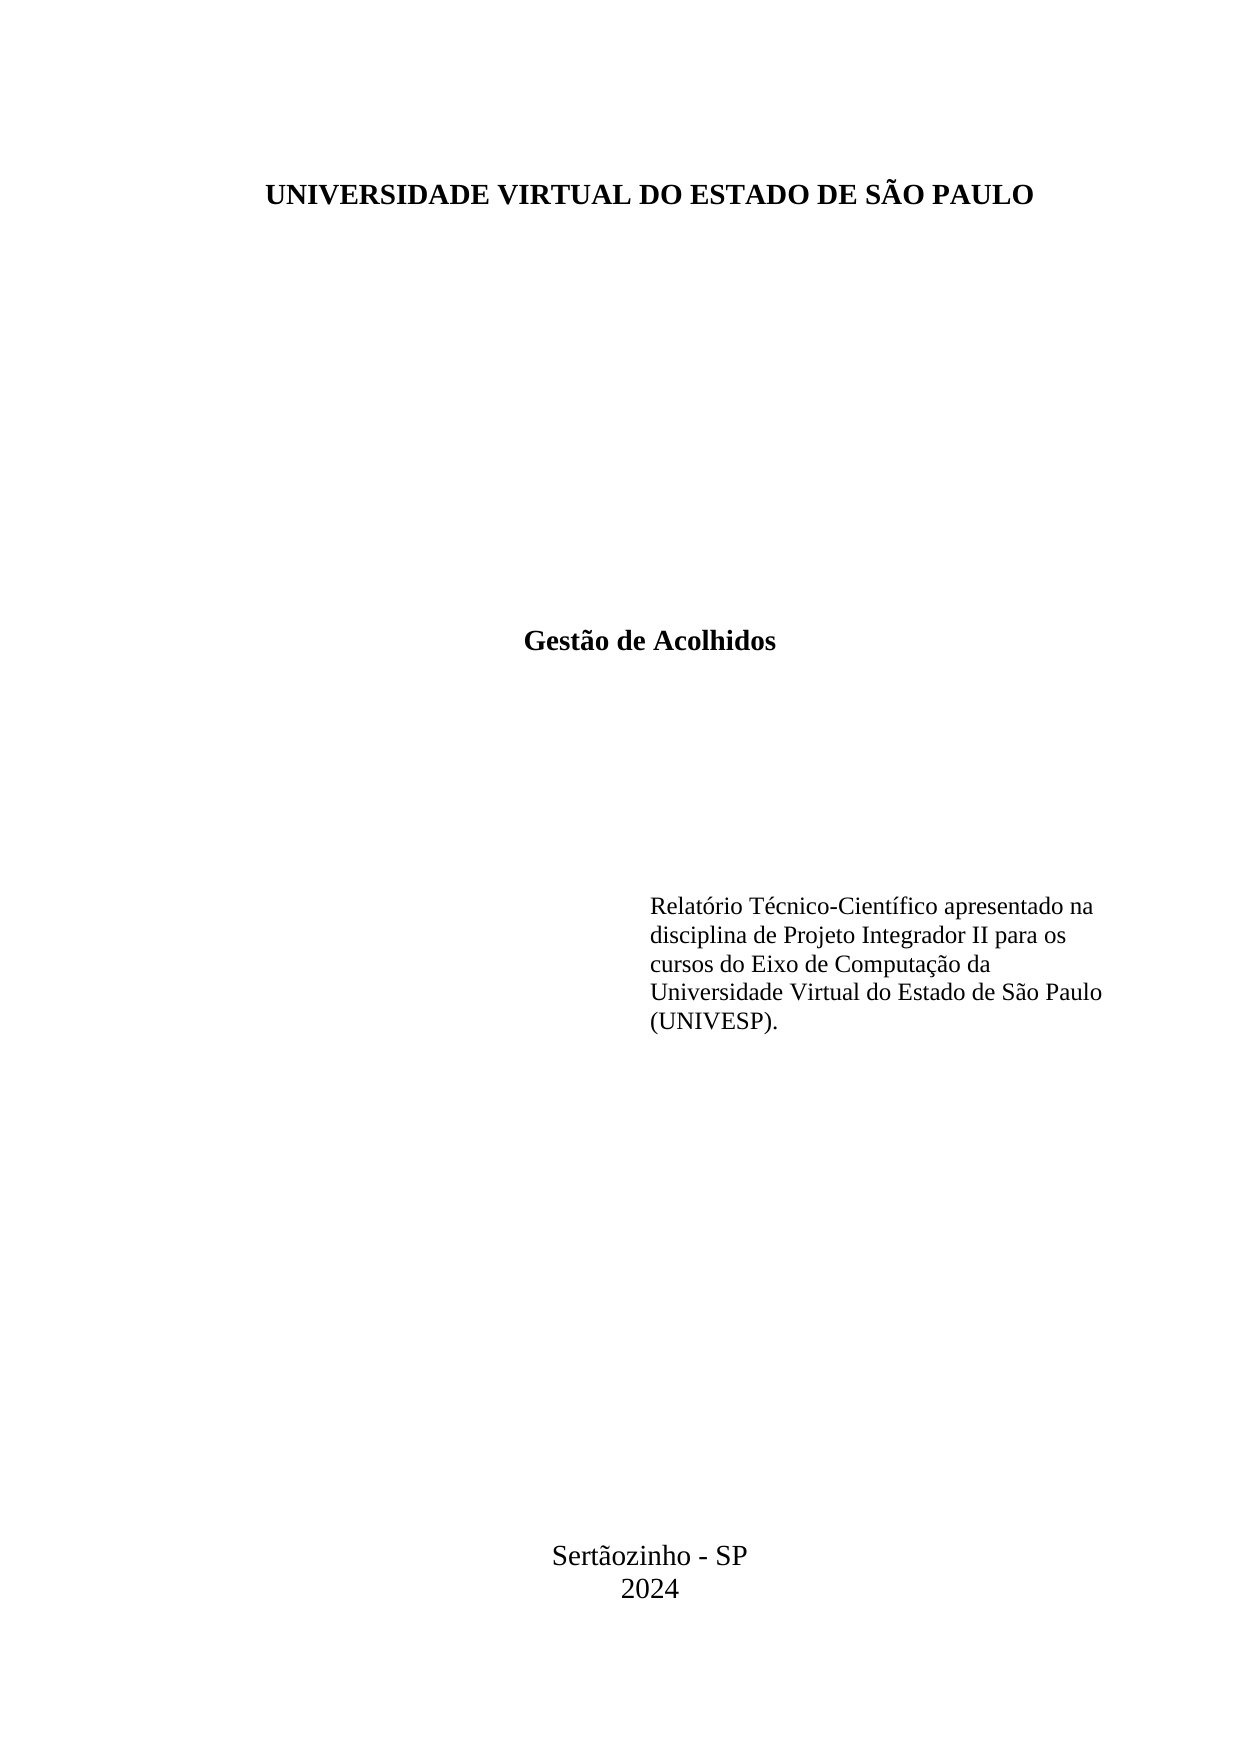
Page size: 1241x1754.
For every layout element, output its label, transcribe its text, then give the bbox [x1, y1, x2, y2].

text Relatório Técnico-Científico apresentado na disciplina de Projeto Integrador II para os cursos do Eixo de Computação da Universidade Virtual do Estado de São Paulo (UNIVESP). [650, 891, 1122, 1035]
text Sertãozinho - SP [177, 1538, 1122, 1572]
text 2024 [177, 1572, 1122, 1605]
text Gestão de Acolhidos [177, 623, 1122, 656]
text UNIVERSIDADE VIRTUAL DO ESTADO DE SÃO PAULO [177, 177, 1122, 211]
